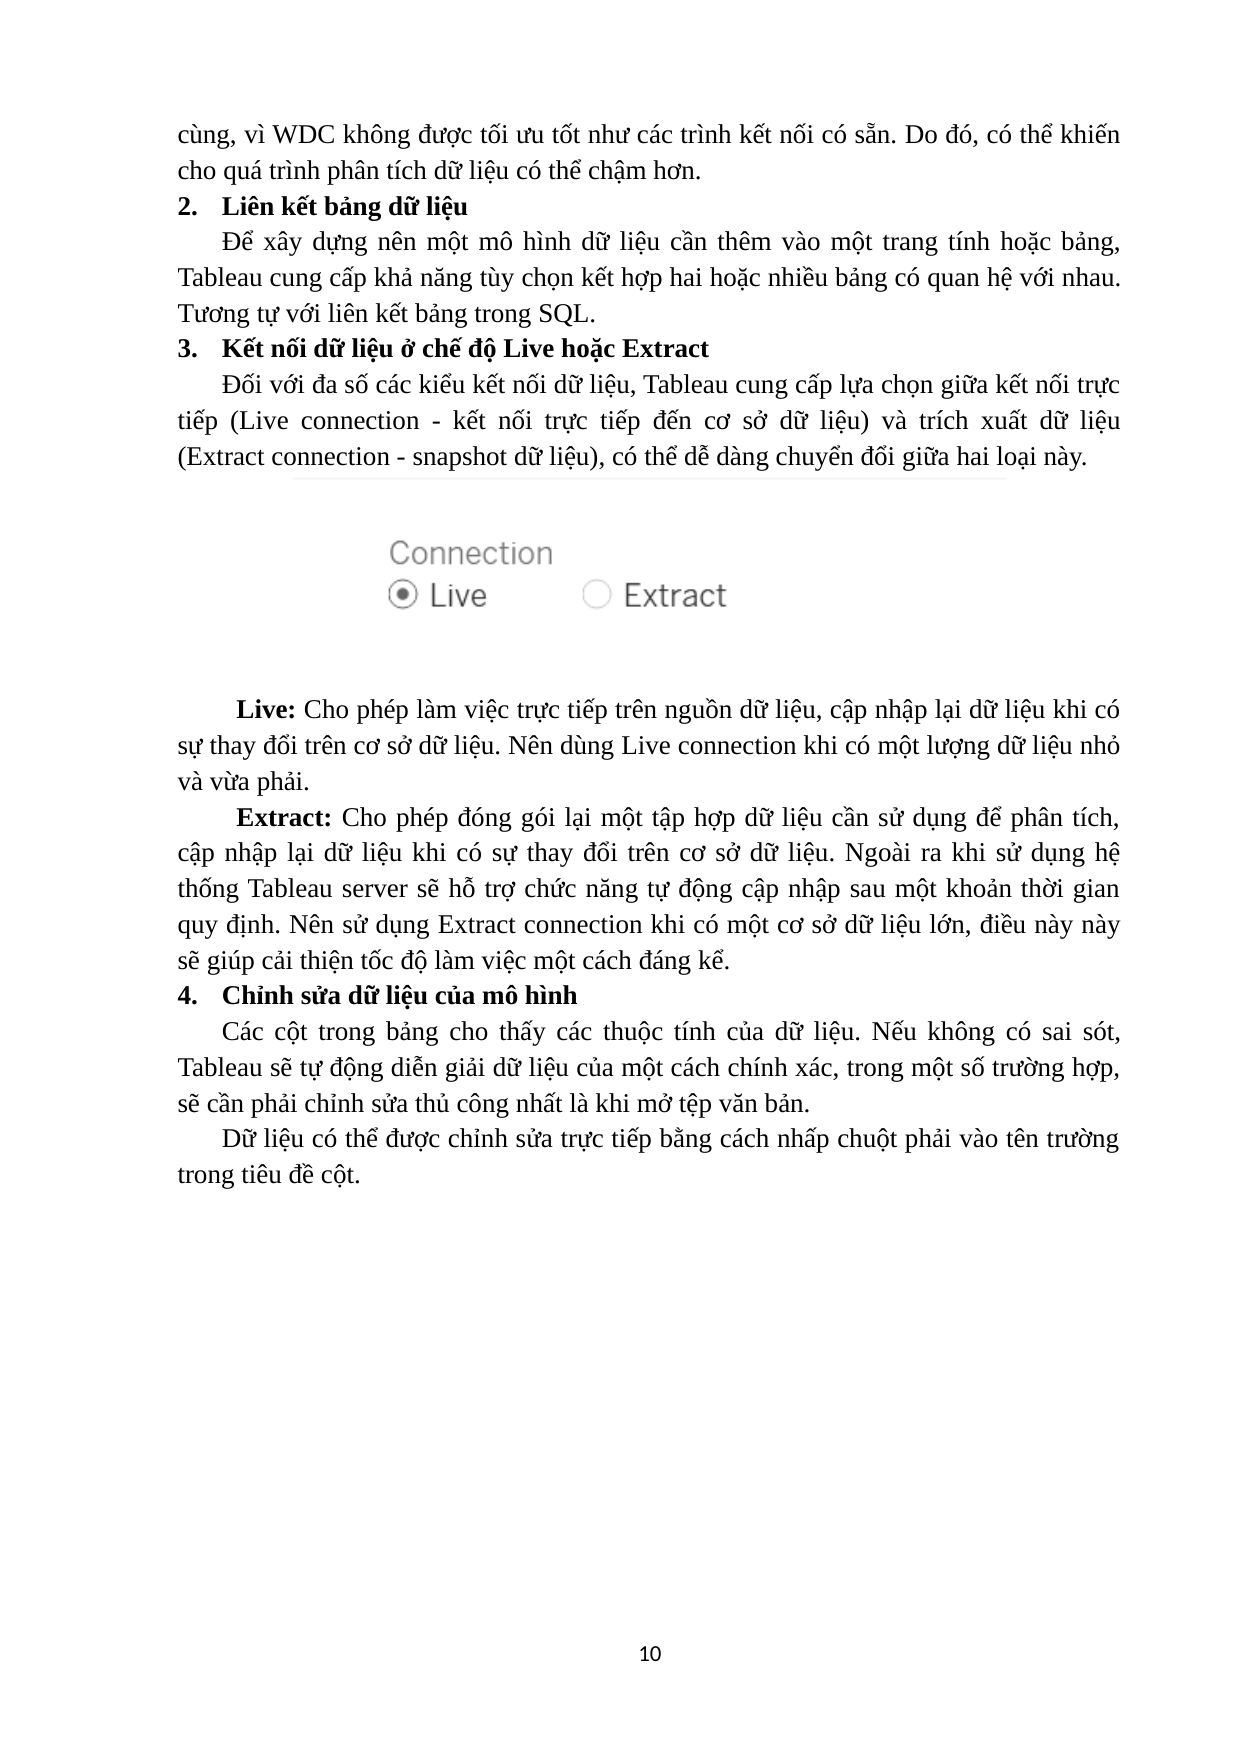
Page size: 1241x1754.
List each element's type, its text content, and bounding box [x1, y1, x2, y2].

text Để xây dựng nên một mô hình dữ liệu cần thêm vào một trang tính hoặc bảng, Tableau cung cấp khả năng tùy chọn kết hợp hai hoặc nhiều bảng có quan hệ với nhau. Tương tự với liên kết bảng trong SQL. [177, 225, 1122, 328]
list Liên kết bảng dữ liệu [177, 189, 1122, 221]
text Dữ liệu có thể được chỉnh sửa trực tiếp bằng cách nhấp chuột phải vào tên trường trong tiêu đề cột. [177, 1122, 1122, 1189]
text Các cột trong bảng cho thấy các thuộc tính của dữ liệu. Nếu không có sai sót, Tableau sẽ tự động diễn giải dữ liệu của một cách chính xác, trong một số trường hợp, sẽ cần phải chỉnh sửa thủ công nhất là khi mở tệp văn bản. [177, 1015, 1122, 1118]
text Extract: Cho phép đóng gói lại một tập hợp dữ liệu cần sử dụng để phân tích, cập nhập lại dữ liệu khi có sự thay đổi trên cơ sở dữ liệu. Ngoài ra khi sử dụng hệ thống Tableau server sẽ hỗ trợ chức năng tự động cập nhập sau một khoản thời gian quy định. Nên sử dụng Extract connection khi có một cơ sở dữ liệu lớn, điều này này sẽ giúp cải thiện tốc độ làm việc một cách đáng kể. [177, 801, 1122, 975]
text Live: Cho phép làm việc trực tiếp trên nguồn dữ liệu, cập nhập lại dữ liệu khi có sự thay đổi trên cơ sở dữ liệu. Nên dùng Live connection khi có một lượng dữ liệu nhỏ và vừa phải. [177, 694, 1122, 796]
list Kết nối dữ liệu ở chế độ Live hoặc Extract [177, 332, 1122, 364]
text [177, 118, 1122, 185]
text Đối với đa số các kiểu kết nối dữ liệu, Tableau cung cấp lựa chọn giữa kết nối trực tiếp (Live connection - kết nối trực tiếp đến cơ sở dữ liệu) và trích xuất dữ liệu (Extract connection - snapshot dữ liệu), có thể dễ dàng chuyển đổi giữa hai loại này. [177, 368, 1122, 471]
picture [292, 475, 1007, 690]
list Chỉnh sửa dữ liệu của mô hình [177, 979, 1122, 1011]
